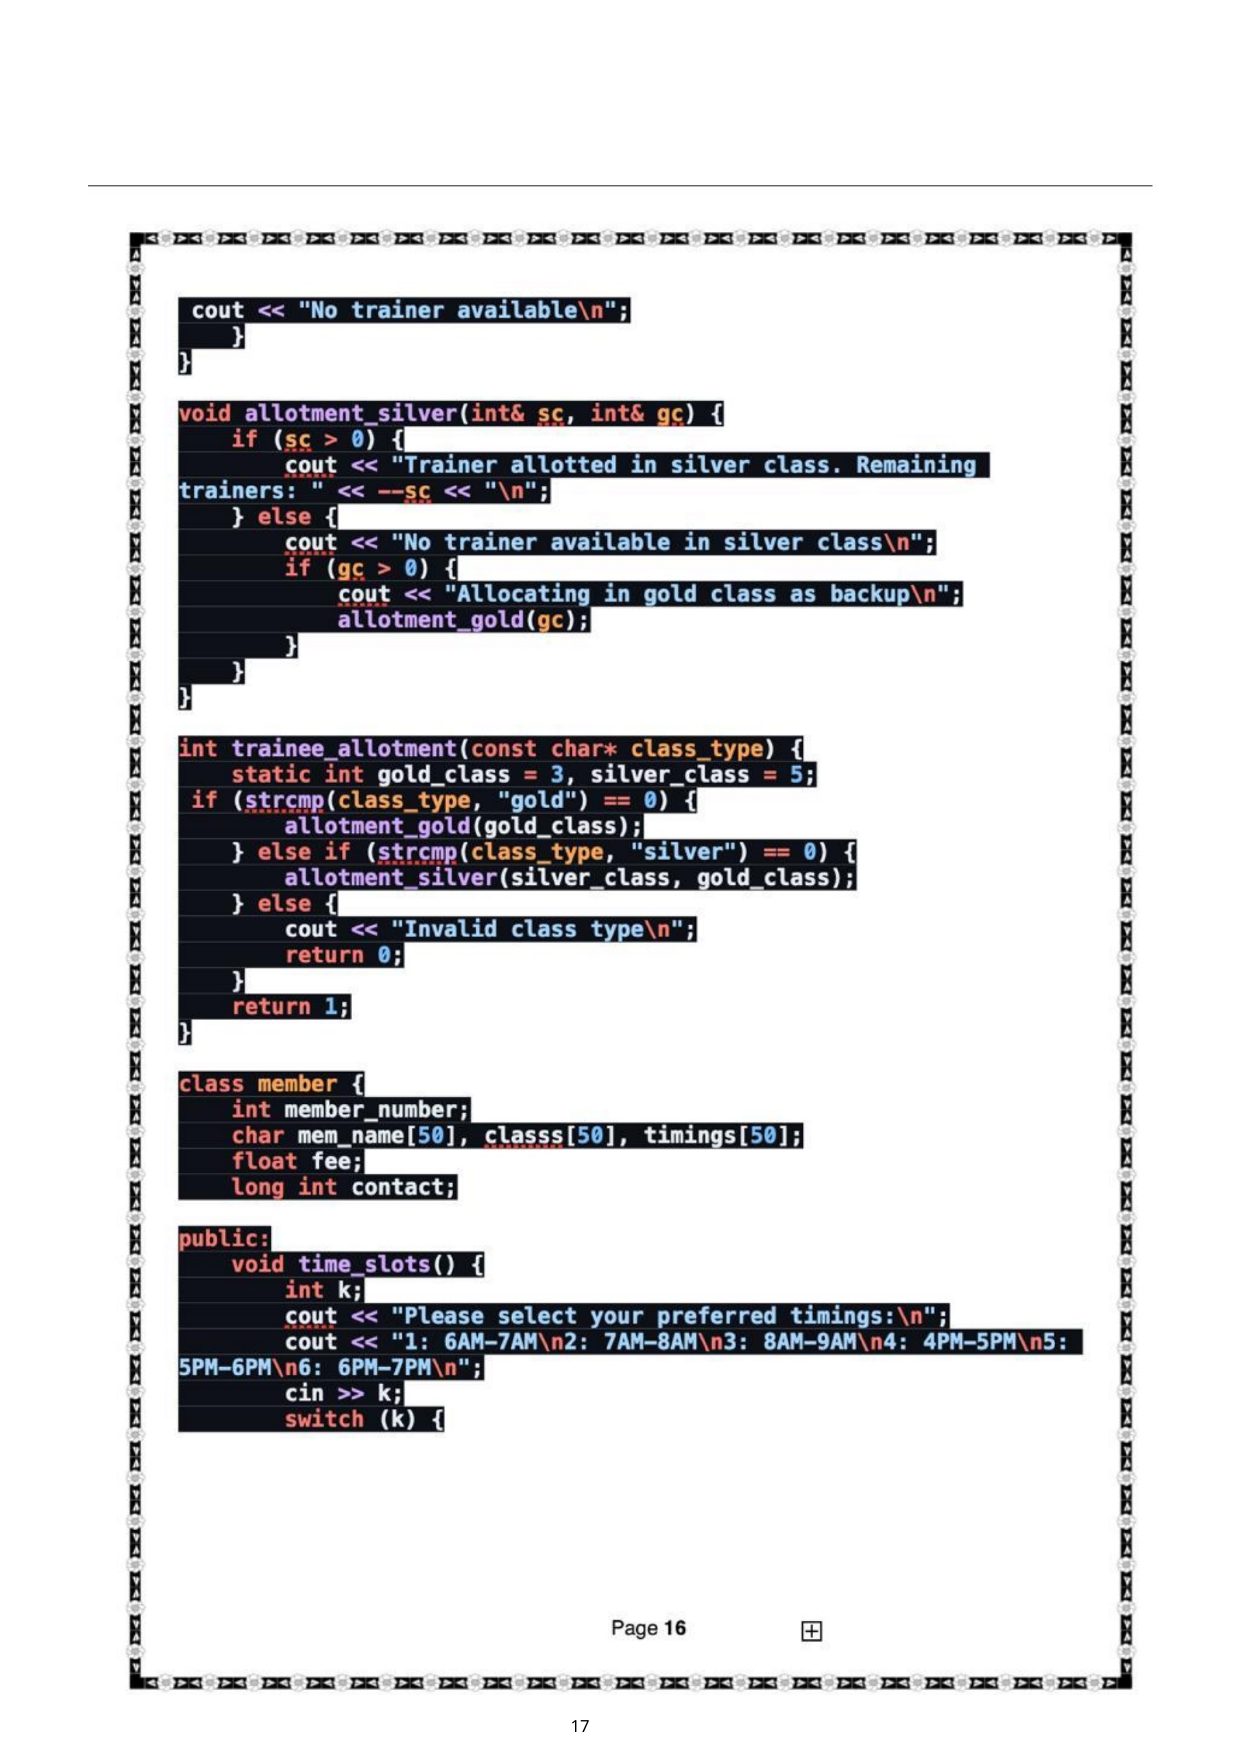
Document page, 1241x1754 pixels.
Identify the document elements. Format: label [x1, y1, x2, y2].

picture [41, 59, 1199, 1695]
